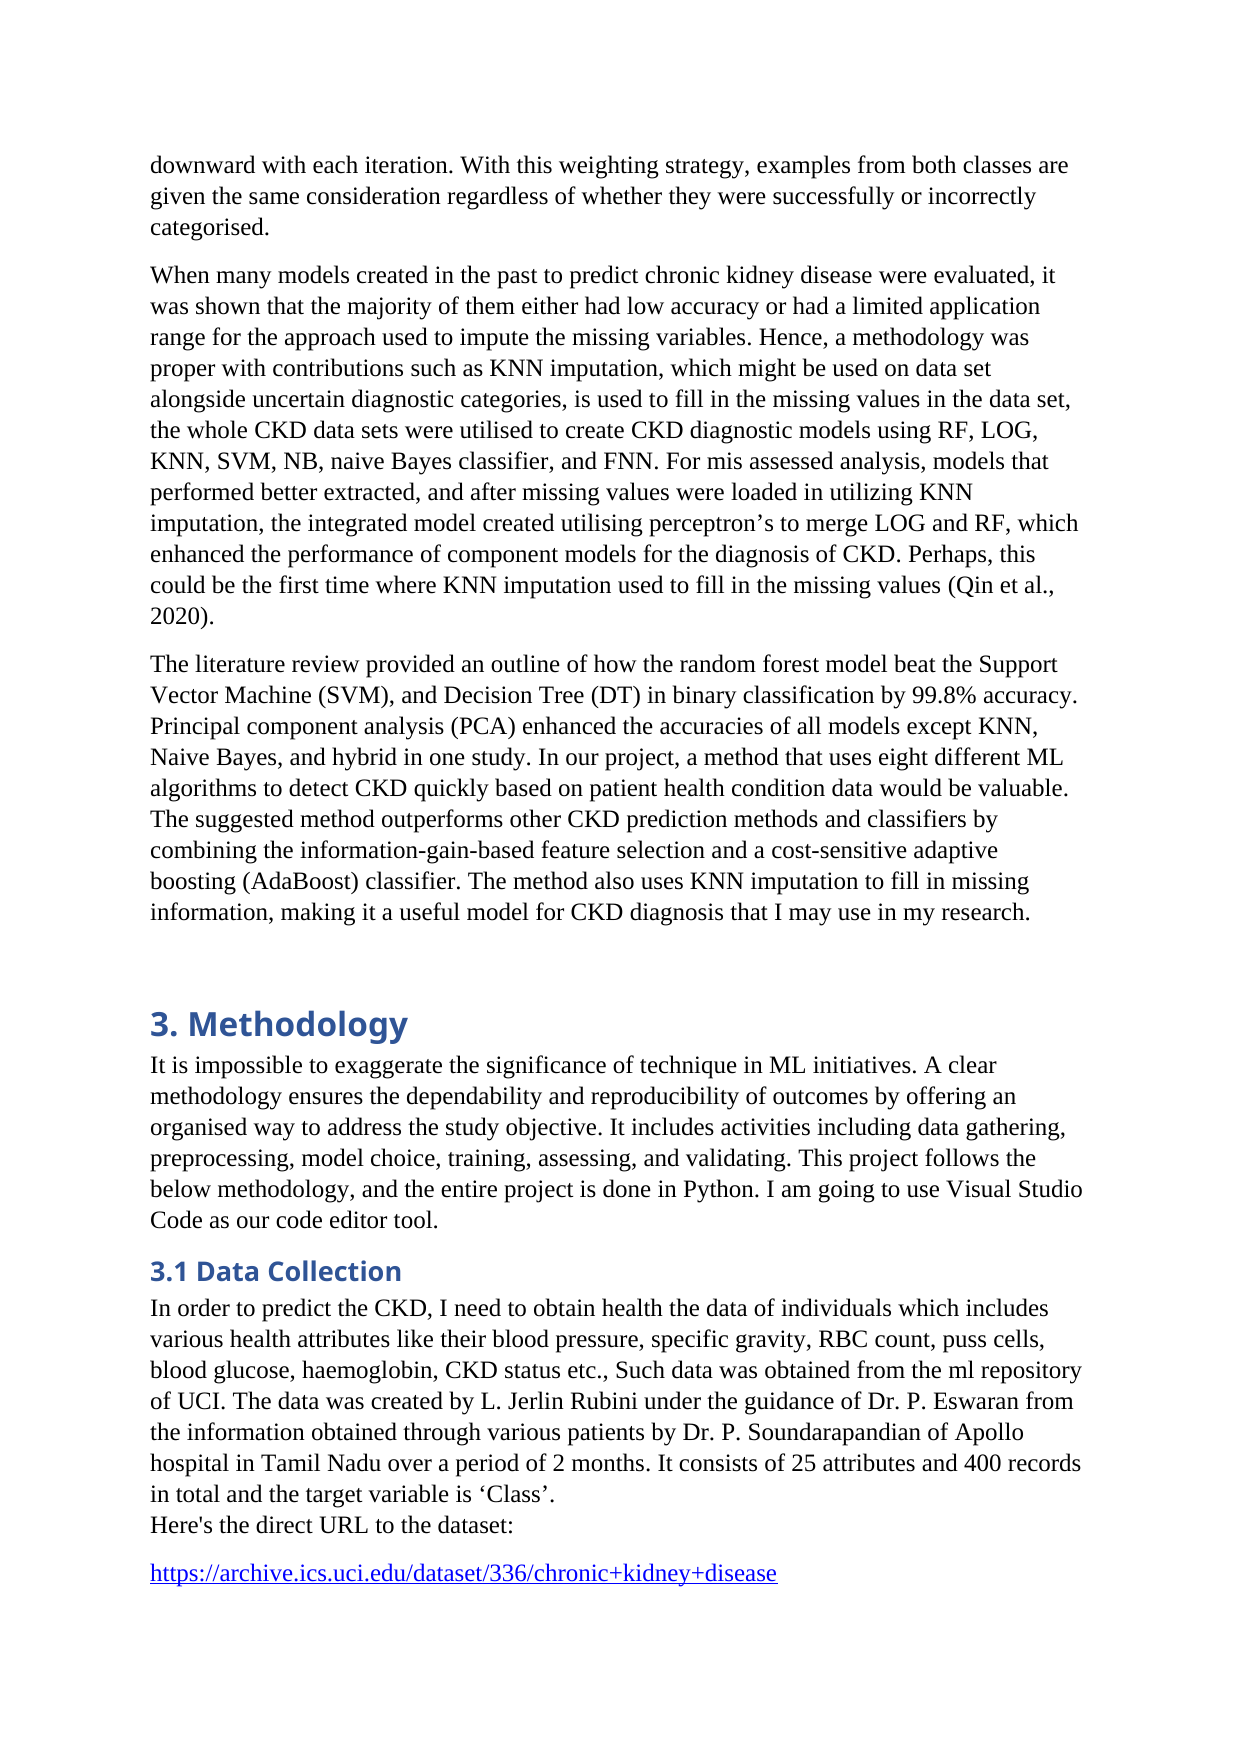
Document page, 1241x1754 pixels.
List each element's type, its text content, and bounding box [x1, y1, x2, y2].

text The literature review provided an outline of how the random forest model beat the Support Vector Machine (SVM), and Decision Tree (DT) in binary classification by 99.8% accuracy. Principal component analysis (PCA) enhanced the accuracies of all models except KNN, Naive Bayes, and hybrid in one study. In our project, a method that uses eight different ML algorithms to detect CKD quickly based on patient health condition data would be valuable. The suggested method outperforms other CKD prediction methods and classifiers by combining the information-gain-based feature selection and a cost-sensitive adaptive boosting (AdaBoost) classifier. The method also uses KNN imputation to fill in missing information, making it a useful model for CKD diagnosis that I may use in my research. [150, 649, 1090, 926]
subtitle 3.1 Data Collection [150, 1253, 1090, 1290]
text of UCI. The data was created by L. Jerlin Rubini under the guidance of Dr. P. Eswaran from the information obtained through various patients by Dr. P. Soundarapandian of Apollo hospital in Tamil Nadu over a period of 2 months. It consists of 25 attributes and 400 records in total and the target variable is ‘Class’. [150, 1386, 1090, 1508]
text https://archive.ics.uci.edu/dataset/336/chronic+kidney+disease [150, 1558, 1090, 1586]
subtitle 3. Methodology [150, 1001, 1090, 1046]
text It is impossible to exaggerate the significance of technique in ML initiatives. A clear methodology ensures the dependability and reproducibility of outcomes by offering an organised way to address the study objective. It includes activities including data gathering, preprocessing, model choice, training, assessing, and validating. This project follows the below methodology, and the entire project is done in Python. I am going to use Visual Studio Code as our code editor tool. [150, 1050, 1090, 1234]
text When many models created in the past to predict chronic kidney disease were evaluated, it was shown that the majority of them either had low accuracy or had a limited application range for the approach used to impute the missing variables. Hence, a methodology was proper with contributions such as KNN imputation, which might be used on data set alongside uncertain diagnostic categories, is used to fill in the missing values in the data set, the whole CKD data sets were utilised to create CKD diagnostic models using RF, LOG, KNN, SVM, NB, naive Bayes classifier, and FNN. For mis assessed analysis, models that performed better extracted, and after missing values were loaded in utilizing KNN imputation, the integrated model created utilising perceptron’s to merge LOG and RF, which enhanced the performance of component models for the diagnosis of CKD. Perhaps, this could be the first time where KNN imputation used to fill in the missing values . [150, 260, 1090, 630]
text Here's the direct URL to the dataset: [150, 1510, 1090, 1539]
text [150, 150, 1090, 241]
text In order to predict the CKD, I need to obtain health the data of individuals which includes various health attributes like their blood pressure, specific gravity, RBC count, puss cells, blood glucose, haemoglobin, CKD status etc., Such data was obtained from the ml repository [150, 1293, 1090, 1383]
